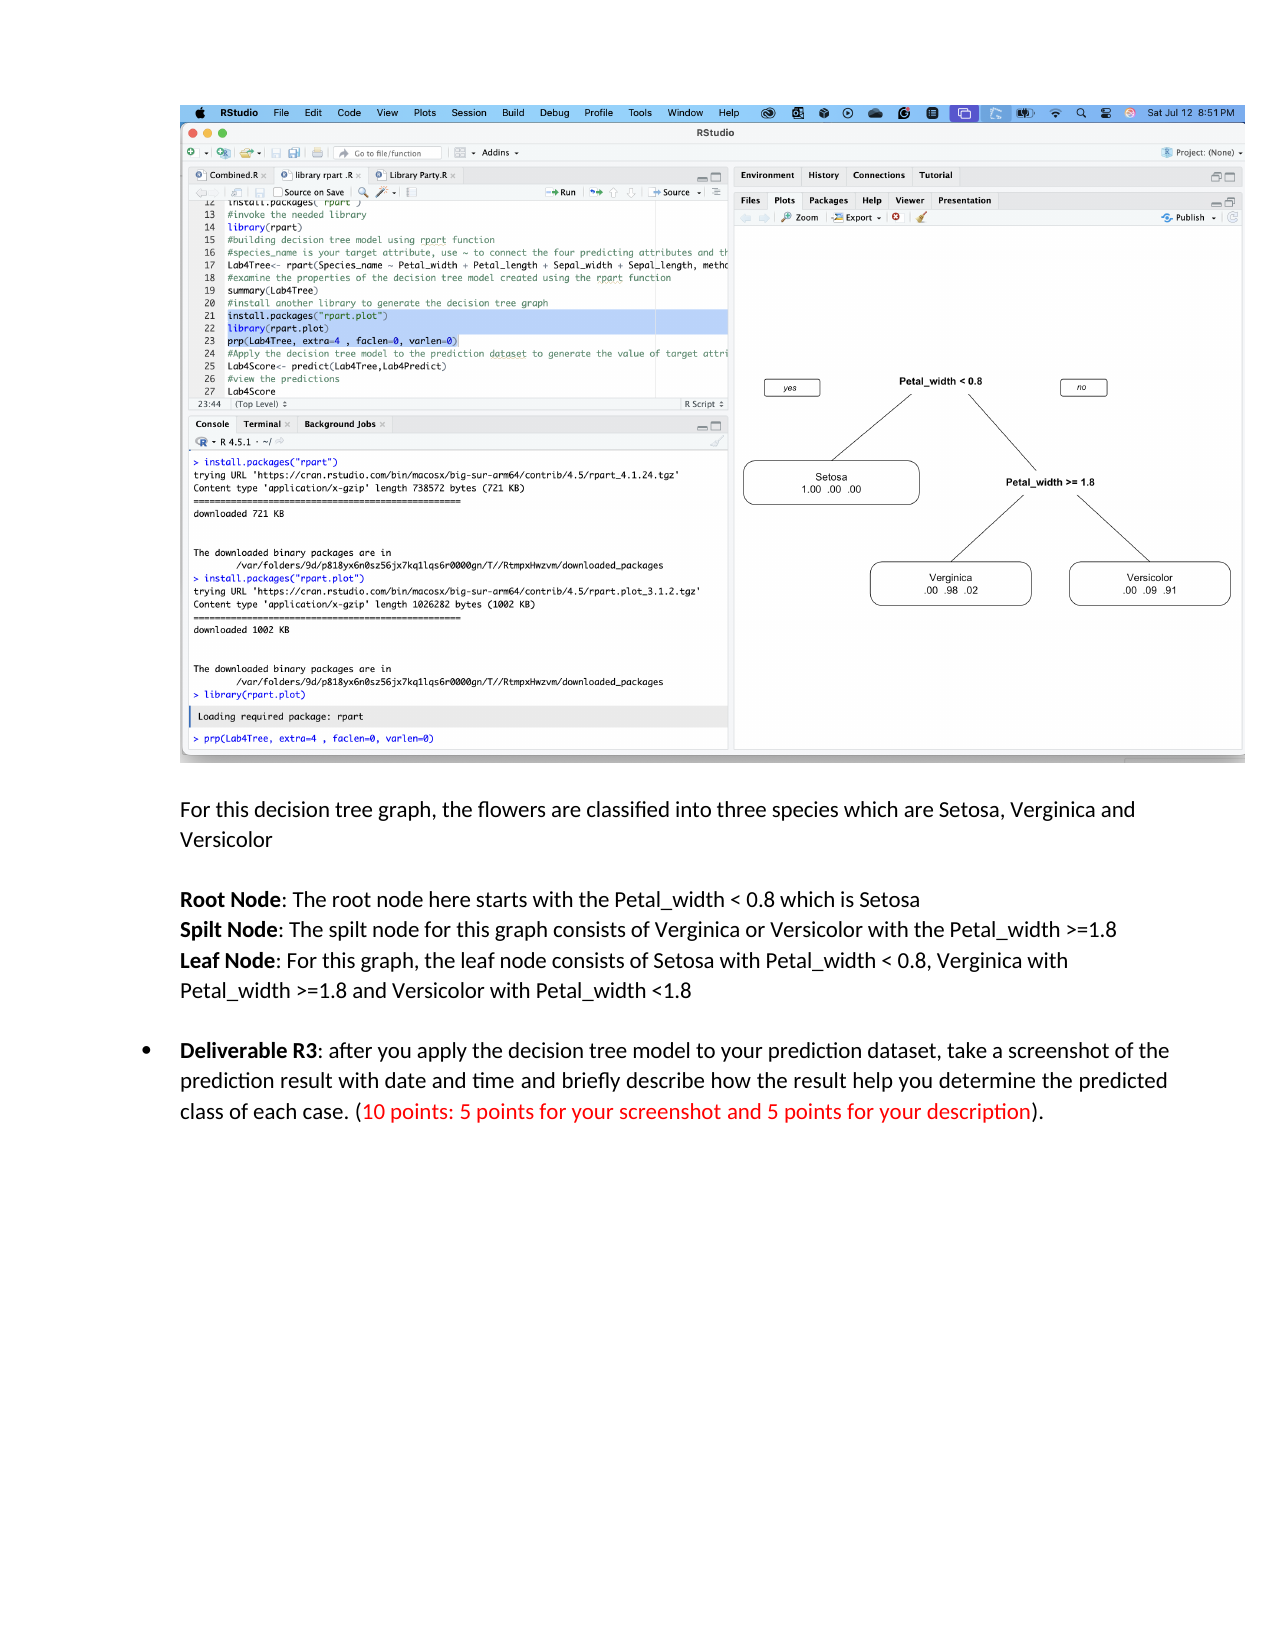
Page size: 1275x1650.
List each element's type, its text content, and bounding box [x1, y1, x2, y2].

list Deliverable R3: after you apply the decision tree model to your prediction dataset, take a screenshot of the prediction result with date and time and briefly describe how the result help you determine the predicted class of each case. (10 points: 5 points for your screenshot and 5 points for your description). [142, 1036, 1170, 1125]
picture [180, 105, 1245, 763]
list Leaf Node: For this graph, the leaf node consists of Setosa with Petal_width < 0.8, Verginica with Petal_width >=1.8 and Versicolor with Petal_width <1.8 [180, 946, 1170, 1004]
list Root Node: The root node here starts with the Petal_width < 0.8 which is Setosa [180, 885, 1170, 913]
list Spilt Node: The spilt node for this graph consists of Verginica or Versicolor with the Petal_width >=1.8 [180, 916, 1170, 944]
list For this decision tree graph, the flowers are classified into three species which are Setosa, Verginica and Versicolor [180, 795, 1170, 853]
